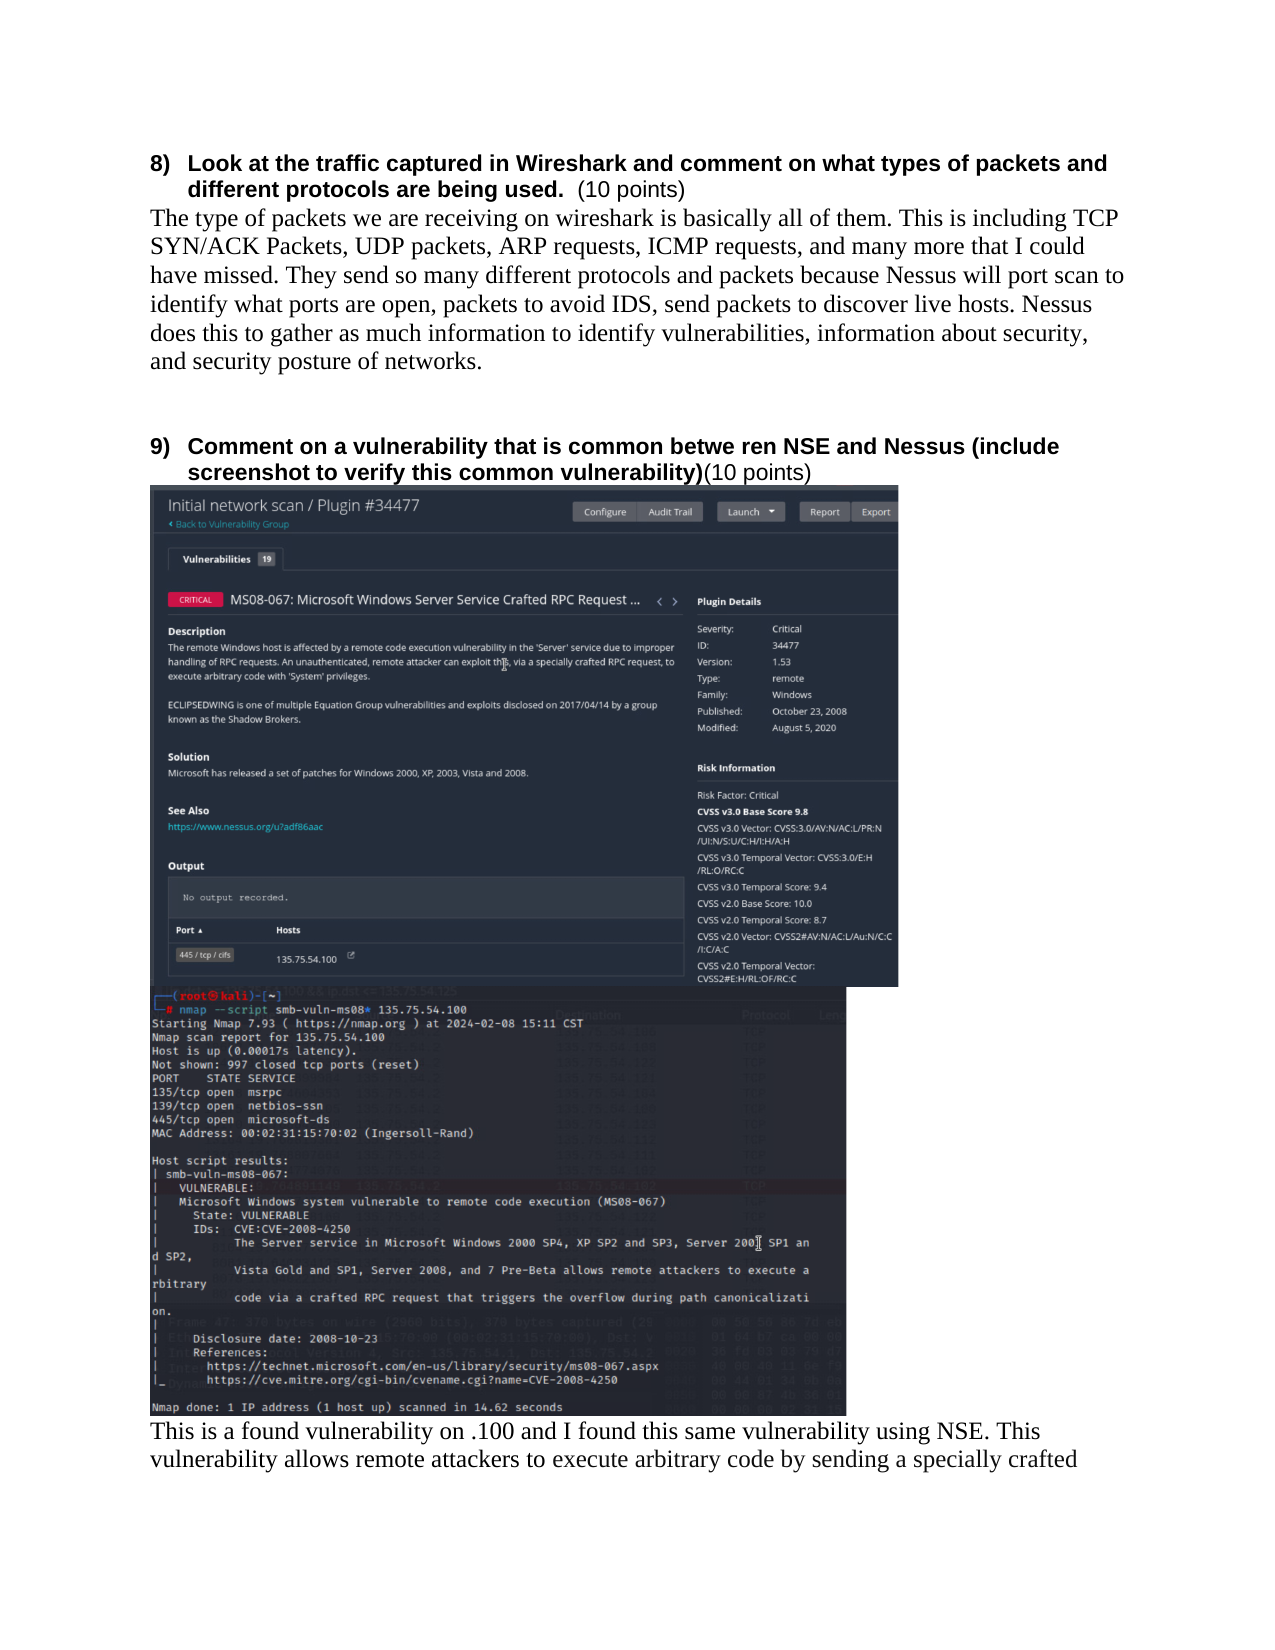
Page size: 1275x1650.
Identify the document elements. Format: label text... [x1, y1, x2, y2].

list Comment on a vulnerability that is common betwe ren NSE and Nessus (include screenshot to verify this common vulnerability)(10 points) [150, 433, 1125, 485]
picture [150, 485, 899, 1416]
text The type of packets we are receiving on wireshark is basically all of them. This is including TCP SYN/ACK Packets, UDP packets, ARP requests, ICMP requests, and many more that I could have missed. They send so many different protocols and packets because Nessus will port scan to identify what ports are open, packets to avoid IDS, send packets to discover live hosts. Nessus does this to gather as much information to identify vulnerabilities, information about security, and security posture of networks. [150, 203, 1125, 375]
list Look at the traffic captured in Wireshark and comment on what types of packets and different protocols are being used. (10 points) [150, 150, 1125, 203]
